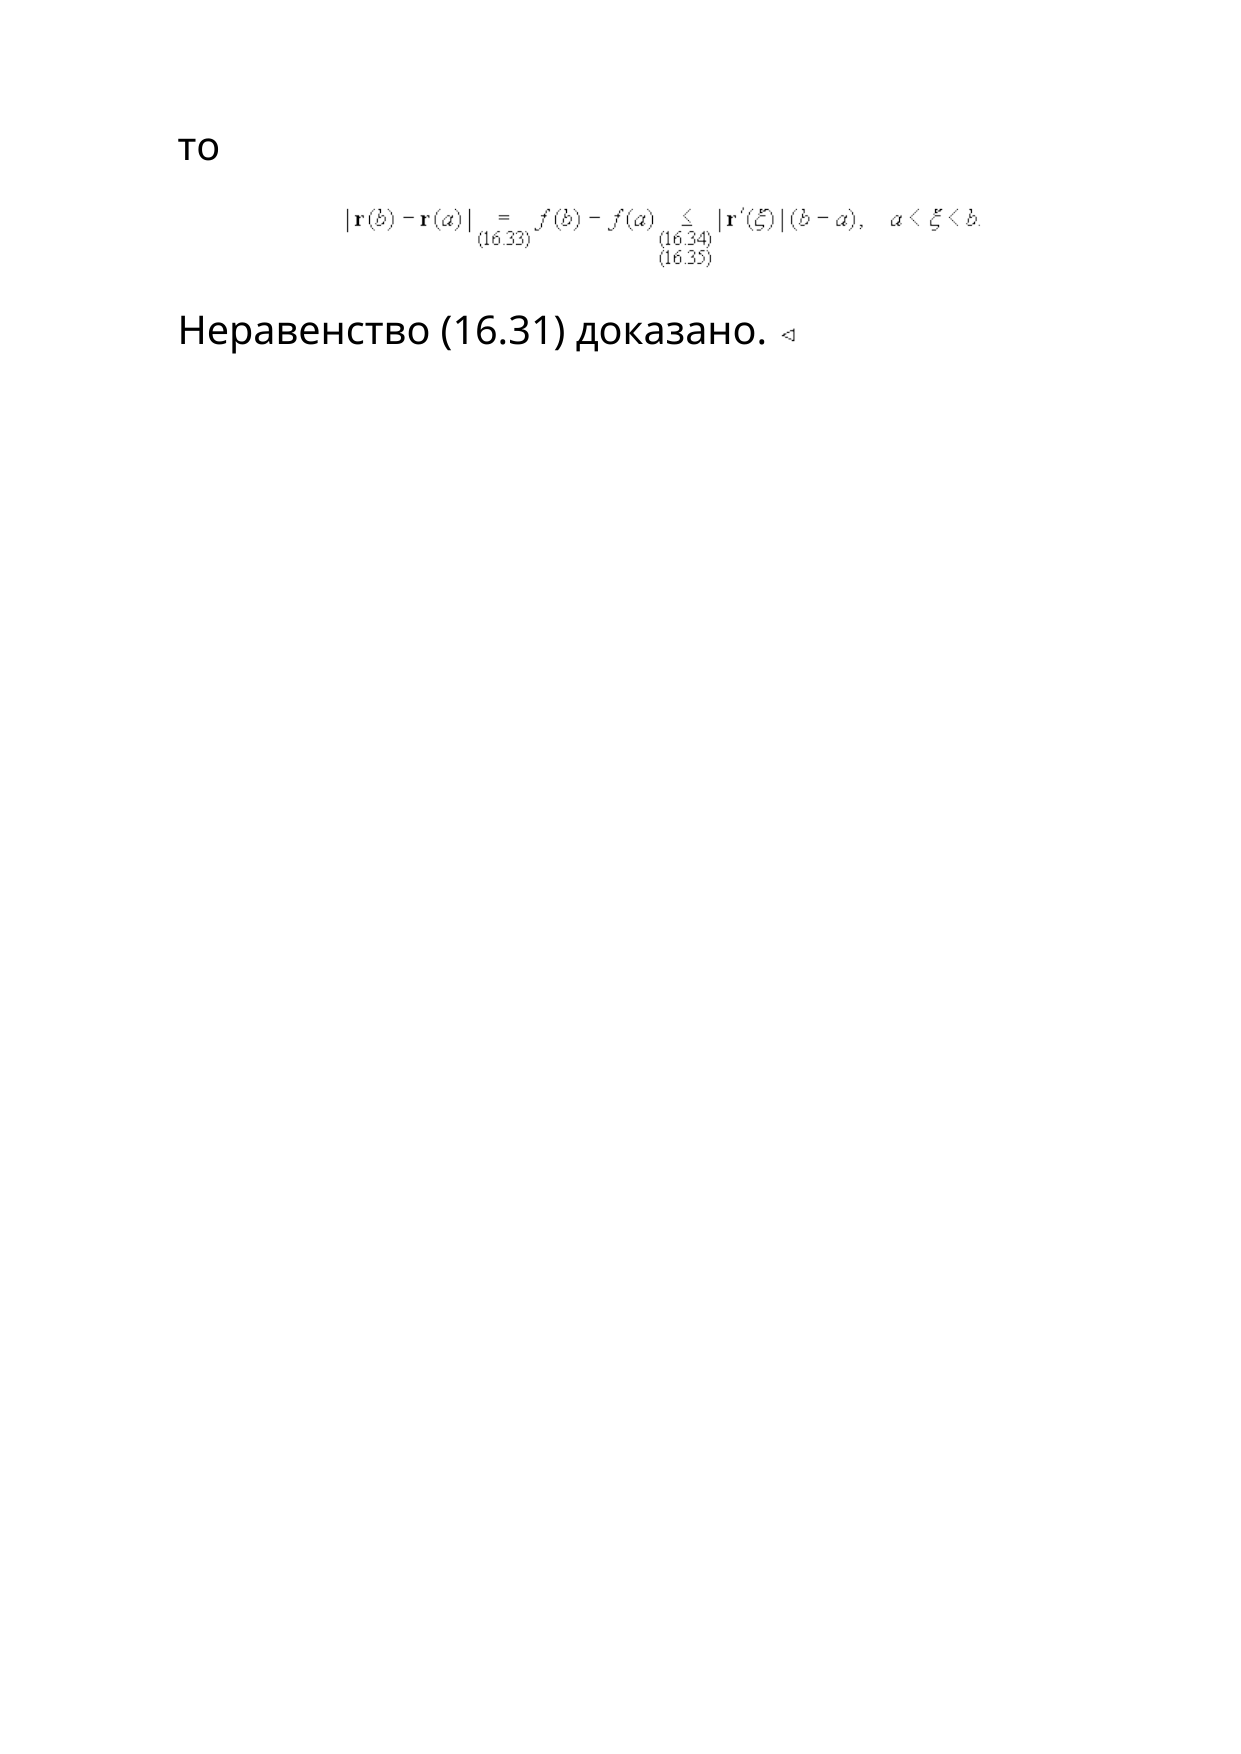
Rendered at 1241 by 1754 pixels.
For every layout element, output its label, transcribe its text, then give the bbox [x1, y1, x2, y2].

text то [177, 118, 1152, 172]
picture [344, 201, 985, 274]
picture [777, 322, 800, 345]
text Неравенство (16.31) доказано. [177, 302, 1152, 356]
